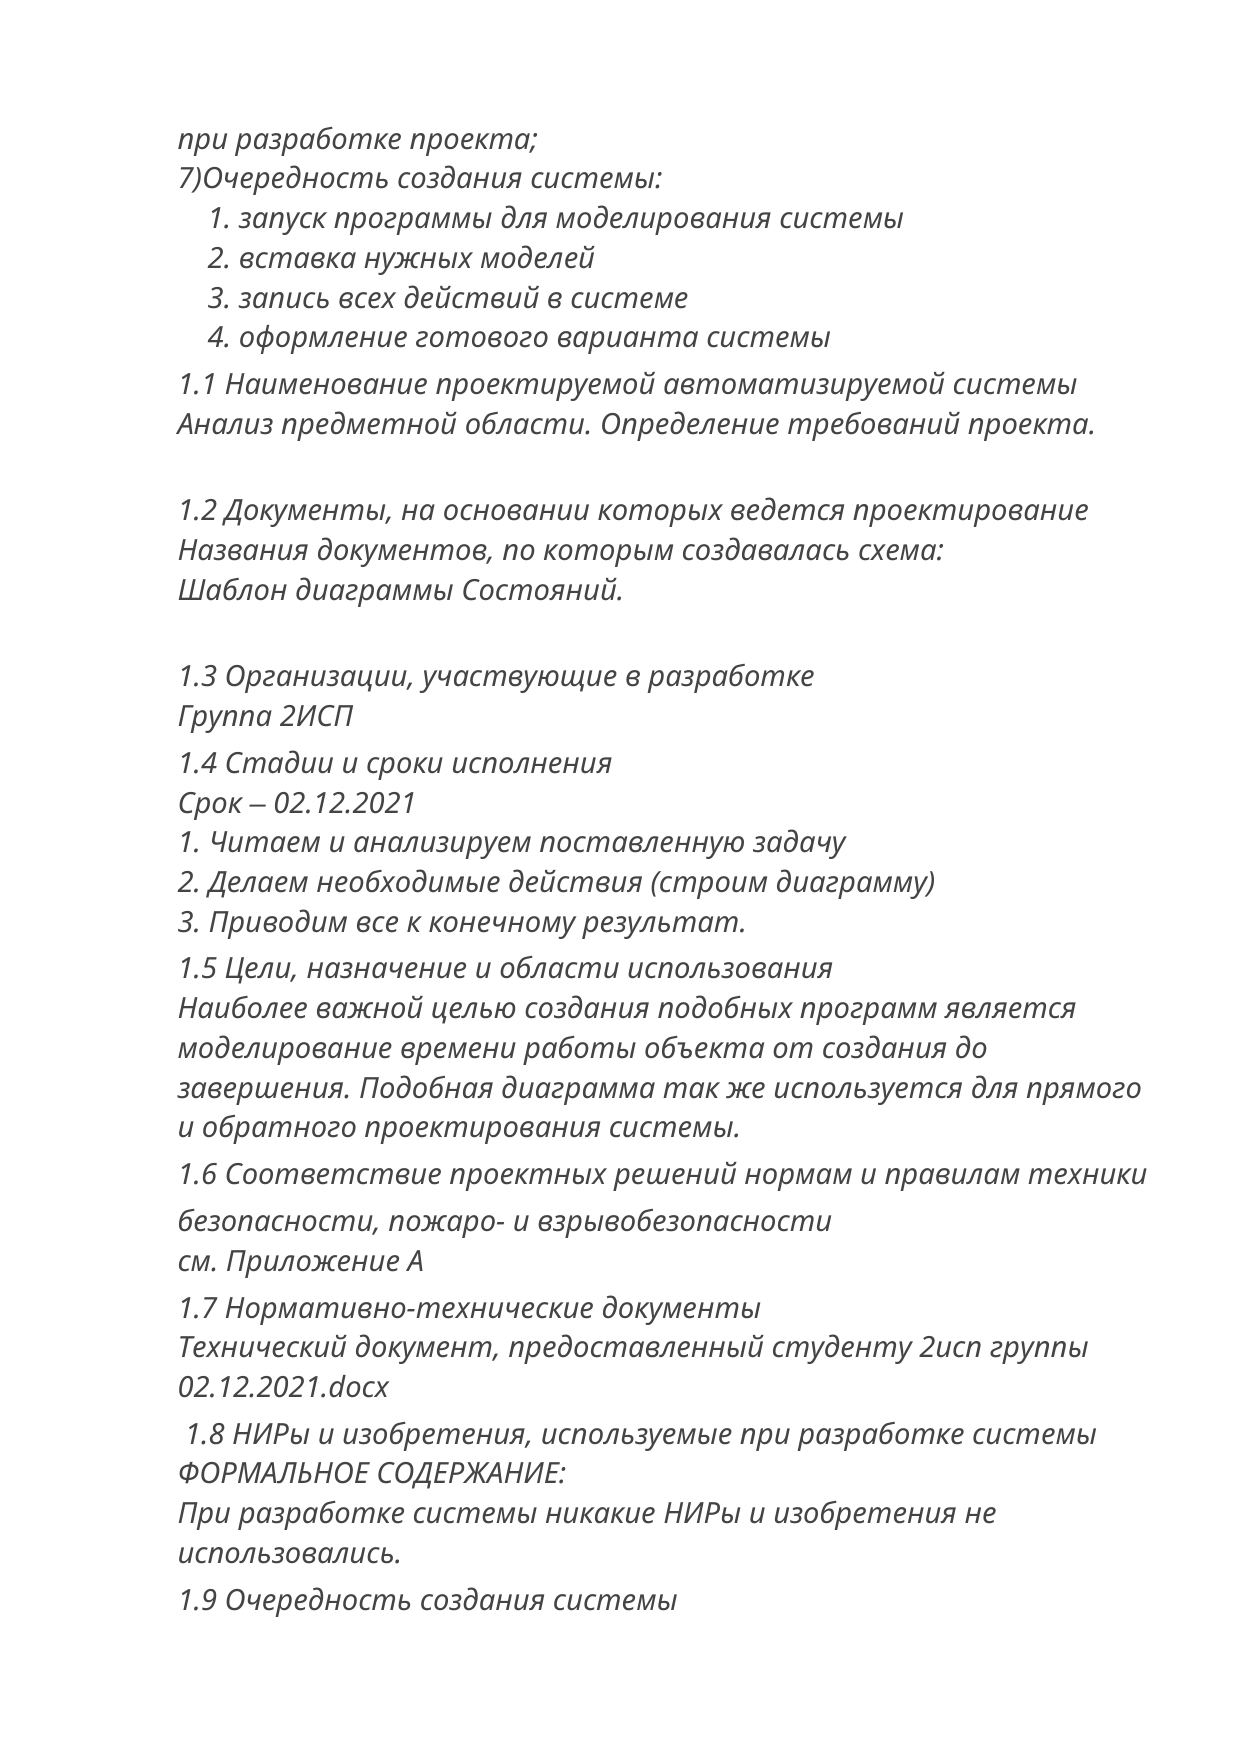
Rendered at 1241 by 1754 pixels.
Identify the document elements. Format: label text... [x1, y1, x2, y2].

text 2. Делаем необходимые действия (строим диаграмму) [177, 861, 1152, 901]
text 1.9 Очередность создания системы [177, 1572, 1152, 1619]
text 1.8 НИРы и изобретения, используемые при разработке системы [177, 1406, 1152, 1453]
text Группа 2ИСП [177, 695, 1152, 735]
text 1.6 Соответствие проектных решений нормам и правилам техники безопасности, пожаро- и взрывобезопасности [177, 1146, 1152, 1240]
text Срок – 02.12.2021 [177, 782, 1152, 822]
text ФОРМАЛЬНОЕ СОДЕРЖАНИЕ: При разработке системы никакие НИРы и изобретения не использовались. [177, 1453, 1152, 1572]
text 2. вставка нужных моделей [177, 237, 1152, 277]
text 1. запуск программы для моделирования системы [177, 197, 1152, 237]
text Наиболее важной целью создания подобных программ является моделирование времени работы объекта от создания до завершения. Подобная диаграмма так же используется для прямого и обратного проектирования системы. [177, 987, 1152, 1146]
text Технический документ, предоставленный студенту 2исп группы [177, 1327, 1152, 1366]
text 1.4 Стадии и сроки исполнения [177, 735, 1152, 782]
text 1.7 Нормативно-технические документы [177, 1280, 1152, 1327]
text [177, 118, 1152, 197]
text Названия документов, по которым создавалась схема: [177, 529, 1152, 569]
text Шаблон диаграммы Состояний. [177, 569, 1152, 609]
text 3. запись всех действий в системе [177, 277, 1152, 317]
text 1.5 Цели, назначение и области использования [177, 941, 1152, 987]
text 3. Приводим все к конечному результат. [177, 901, 1152, 941]
text 1.2 Документы, на основании которых ведется проектирование [177, 482, 1152, 529]
text см. Приложение А [177, 1240, 1152, 1280]
text Анализ предметной области. Определение требований проекта. [177, 403, 1152, 443]
text 02.12.2021.docx [177, 1366, 1152, 1406]
text 4. оформление готового варианта системы [177, 317, 1152, 356]
text 1. Читаем и анализируем поставленную задачу [177, 822, 1152, 861]
text 1.3 Организации, участвующие в разработке [177, 648, 1152, 695]
text 1.1 Наименование проектируемой автоматизируемой системы [177, 356, 1152, 403]
